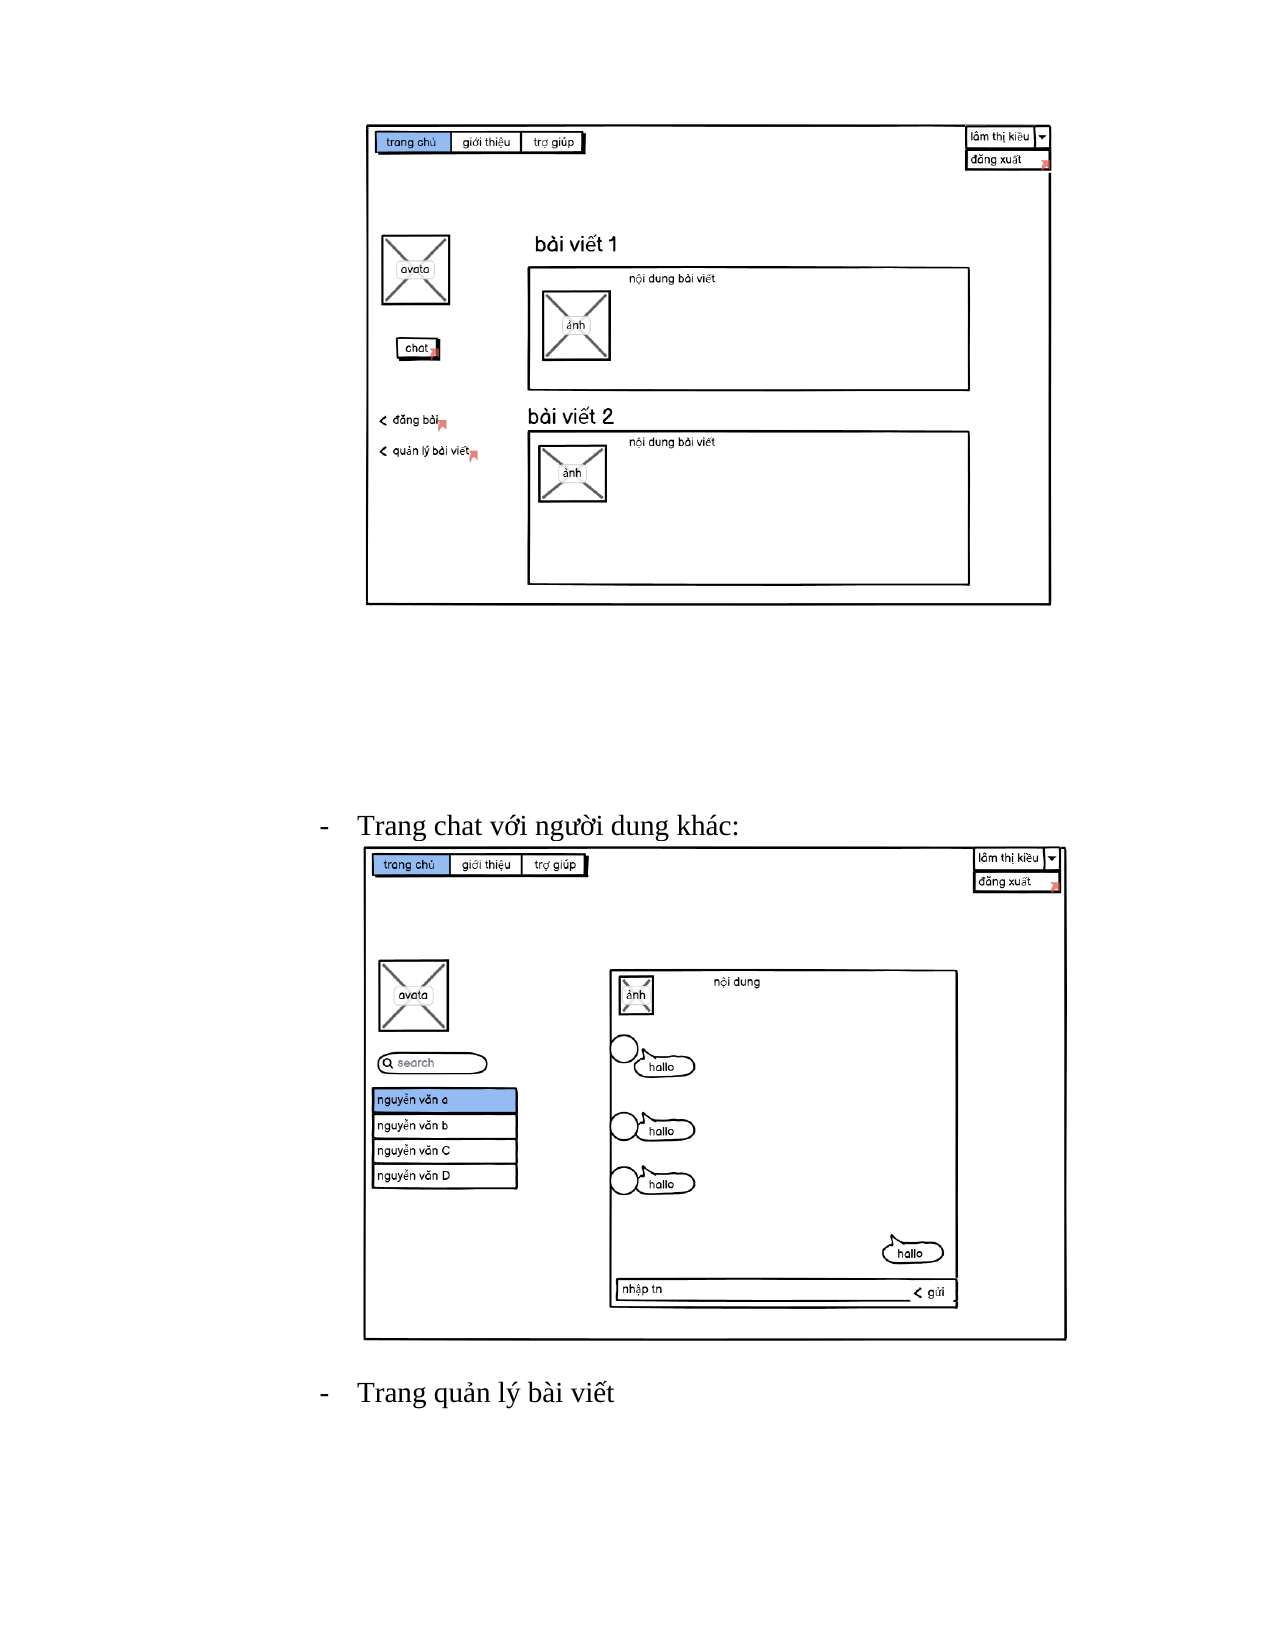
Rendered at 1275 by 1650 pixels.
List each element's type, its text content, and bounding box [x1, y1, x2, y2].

picture [356, 841, 1075, 1342]
list Trang quản lý bài viết [319, 1376, 1157, 1409]
picture [356, 118, 1060, 608]
list Trang chat với người dung khác: [319, 808, 1157, 842]
